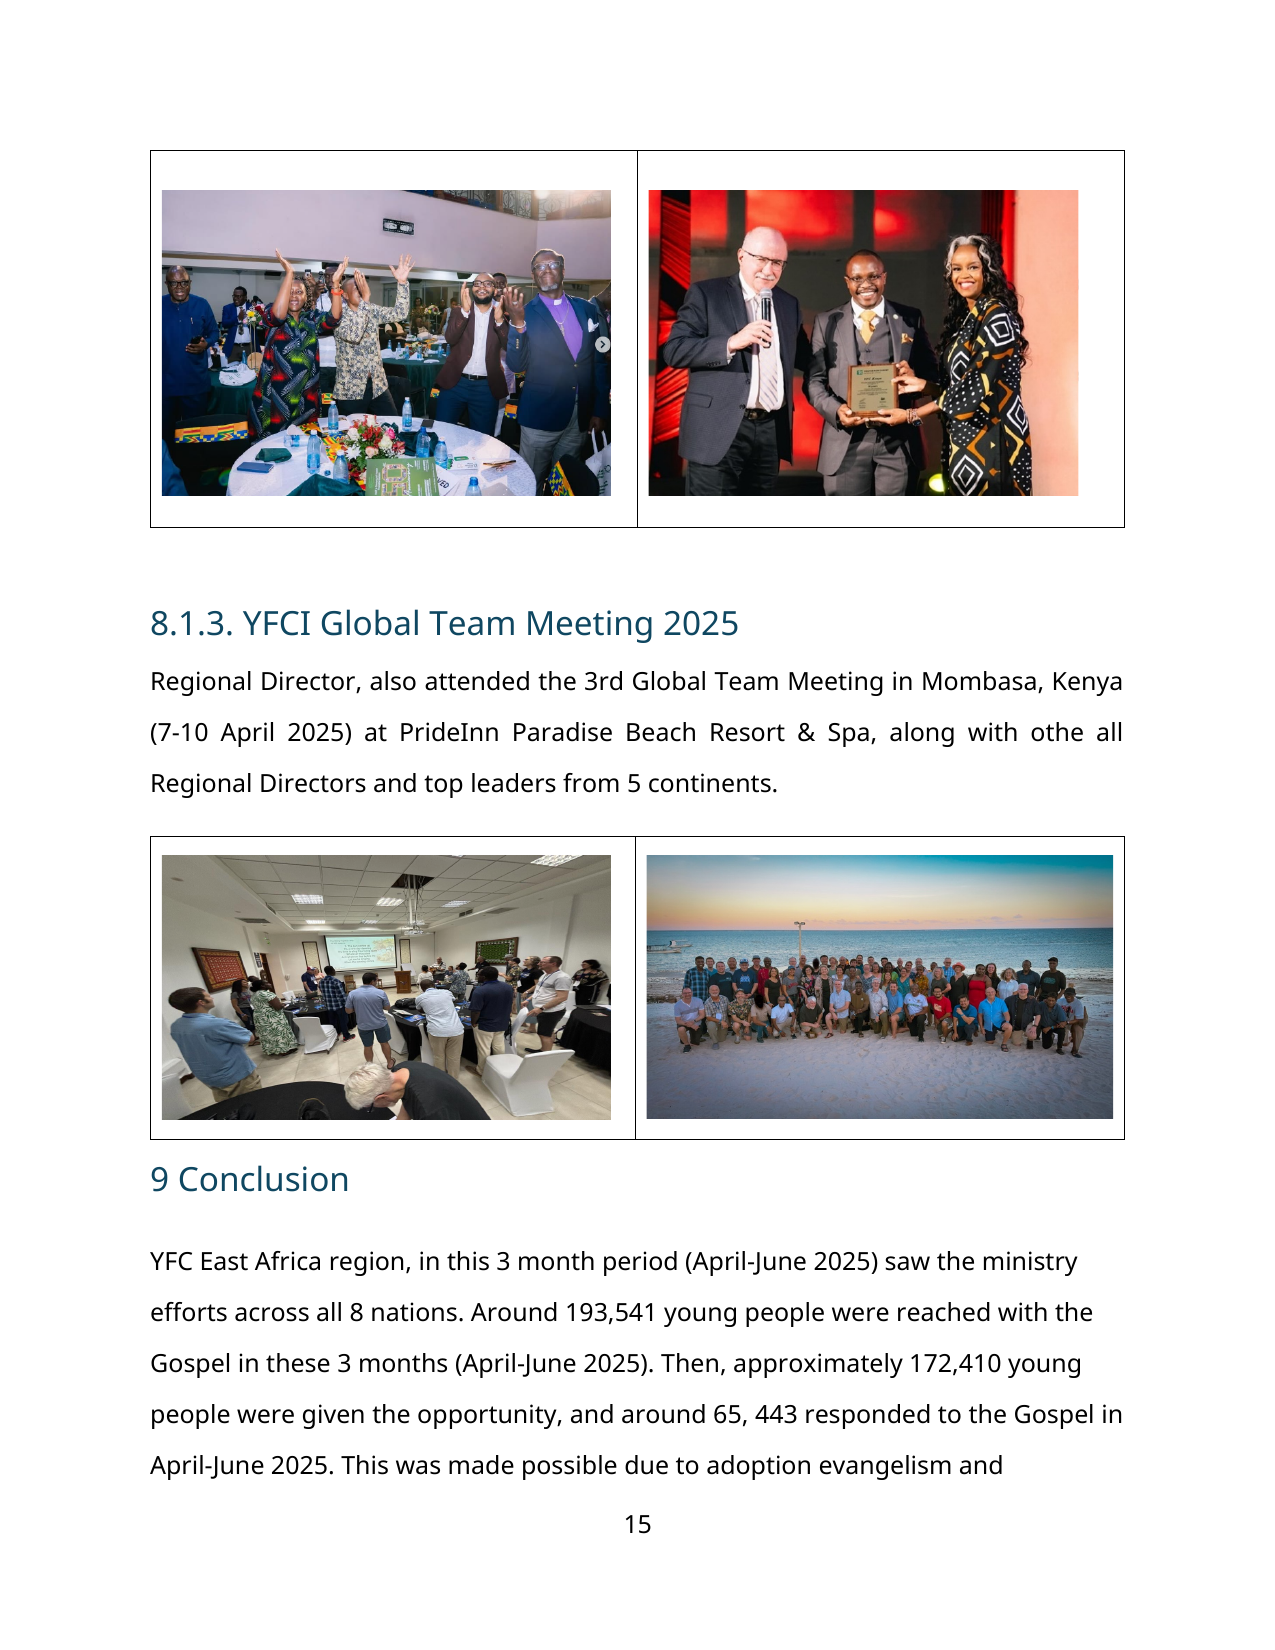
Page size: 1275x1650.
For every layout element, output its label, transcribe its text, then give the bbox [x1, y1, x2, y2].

table_header [638, 151, 1124, 527]
subtitle 9 Conclusion [150, 1156, 1125, 1202]
picture [161, 190, 611, 496]
table_header [151, 151, 637, 527]
text 8.1.3. YFCI Global Team Meeting 2025 [150, 600, 1125, 645]
table_header [636, 837, 1124, 1138]
table_header [151, 837, 635, 1138]
picture [648, 190, 1079, 496]
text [150, 1243, 1125, 1481]
picture [161, 855, 611, 1120]
picture [646, 855, 1114, 1119]
text Regional Director, also attended the 3rd Global Team Meeting in Mombasa, Kenya (7-10 April 2025) at PrideInn Paradise Beach Resort & Spa, along with othe all Regional Directors and top leaders from 5 continents. [150, 664, 1125, 800]
